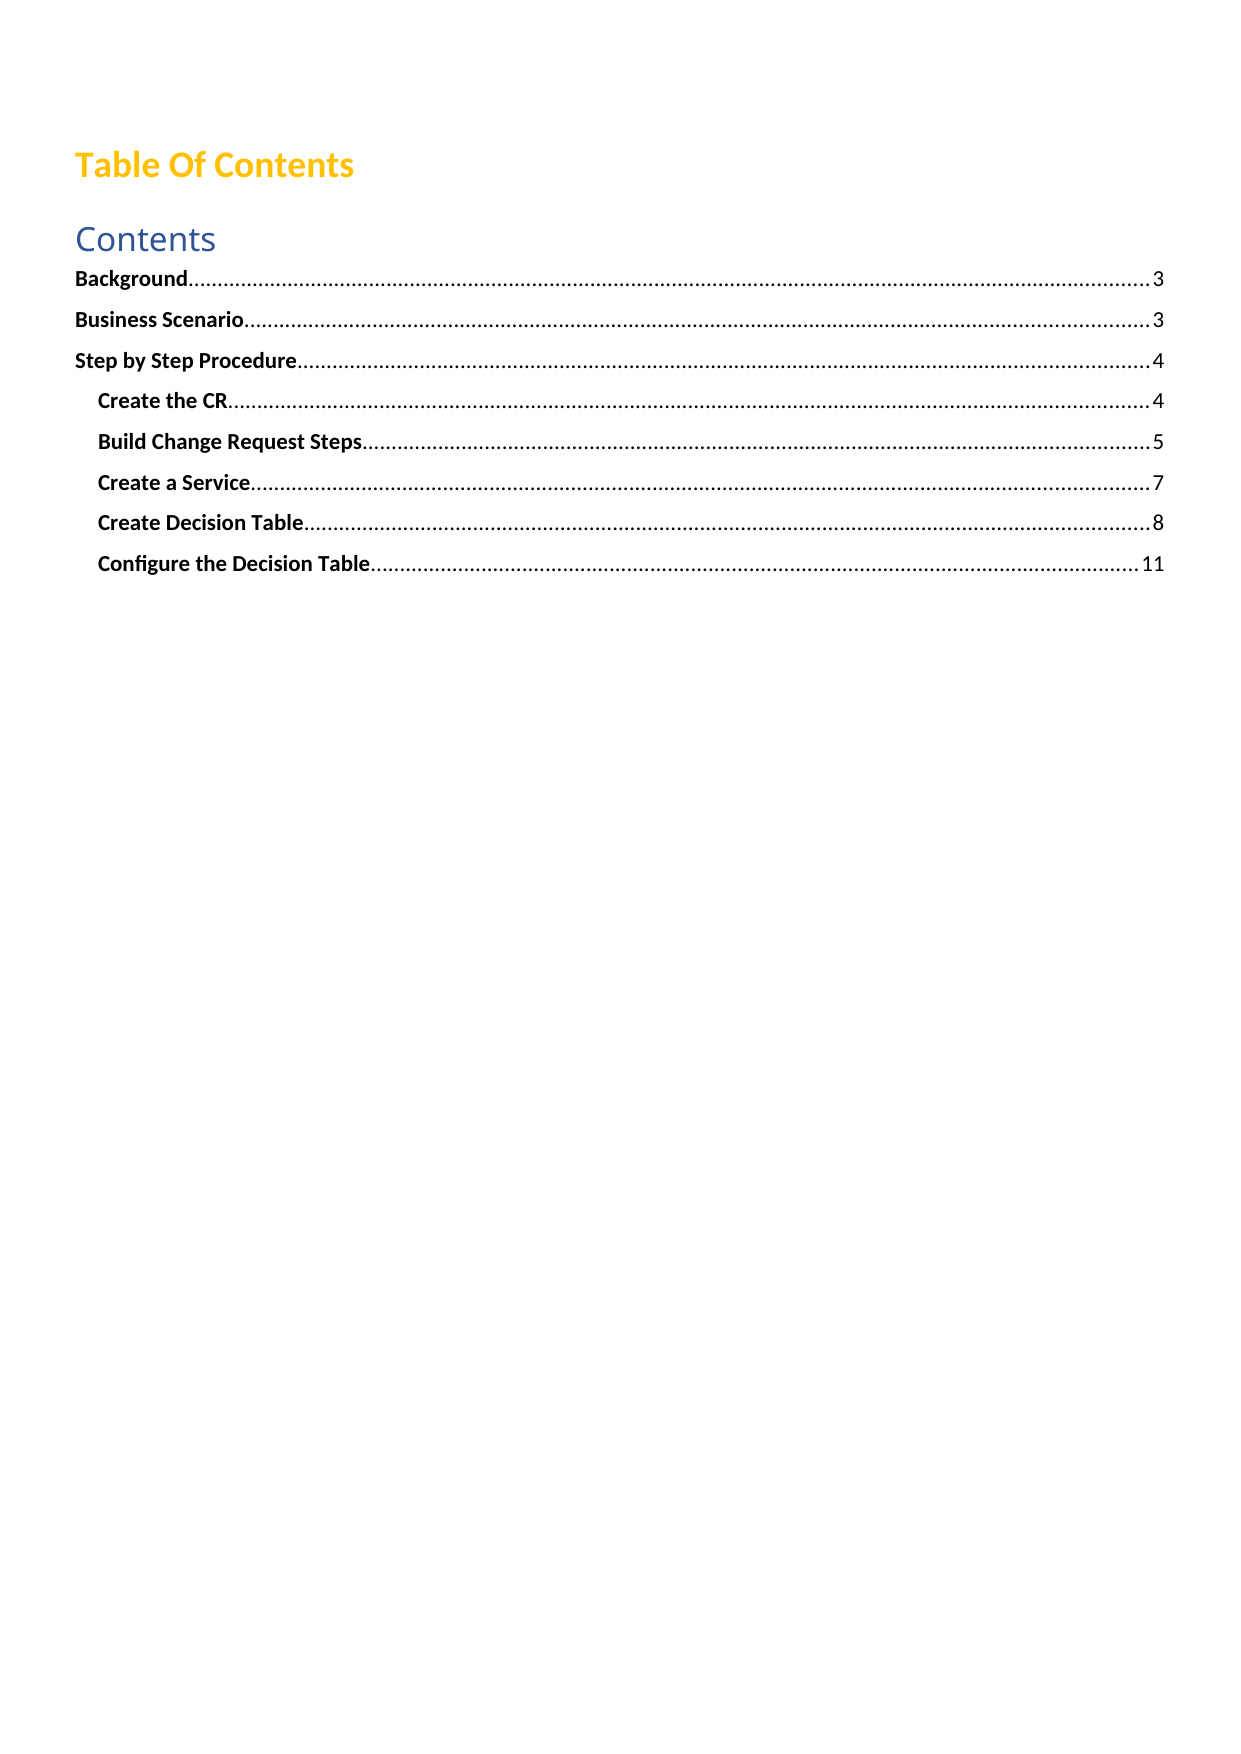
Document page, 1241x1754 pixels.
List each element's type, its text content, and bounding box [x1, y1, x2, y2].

text Table Of Contents [75, 141, 1165, 187]
